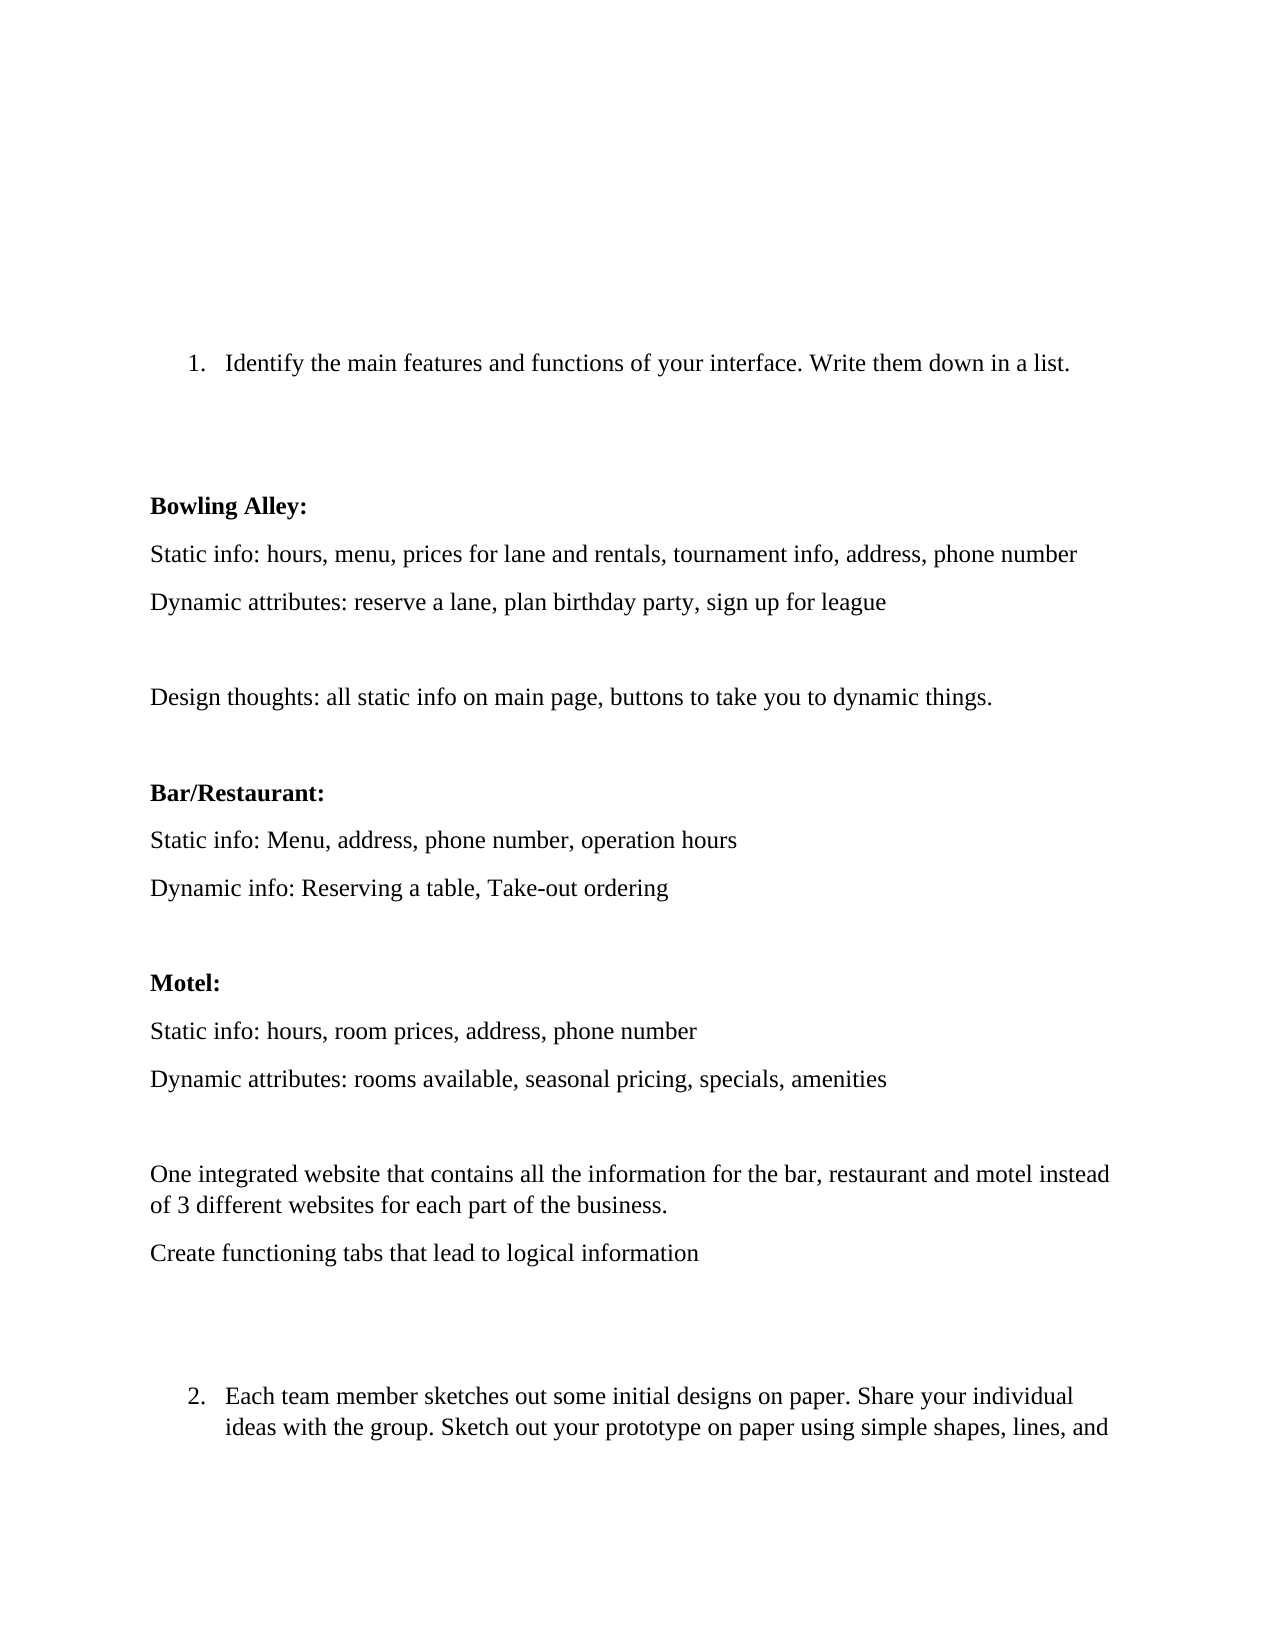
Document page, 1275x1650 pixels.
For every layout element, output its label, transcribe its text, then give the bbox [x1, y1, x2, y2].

text Dynamic attributes: reserve a lane, plan birthday party, sign up for league [150, 587, 1125, 616]
text One integrated website that contains all the information for the bar, restaurant and motel instead of 3 different websites for each part of the business. [150, 1159, 1125, 1219]
list Identify the main features and functions of your interface. Write them down in a list. [187, 348, 1125, 377]
text Dynamic info: Reserving a table, Take-out ordering [150, 873, 1125, 902]
text Motel: [150, 968, 1125, 997]
text Create functioning tabs that lead to logical information [150, 1238, 1125, 1267]
text Static info: hours, room prices, address, phone number [150, 1016, 1125, 1045]
text Bowling Alley: [150, 491, 1125, 520]
text Dynamic attributes: rooms available, seasonal pricing, specials, amenities [150, 1064, 1125, 1093]
text Static info: hours, menu, prices for lane and rentals, tournament info, address, phone number [150, 539, 1125, 568]
text Bar/Restaurant: [150, 778, 1125, 806]
text Static info: Menu, address, phone number, operation hours [150, 825, 1125, 854]
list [187, 1381, 1125, 1441]
text Design thoughts: all static info on main page, buttons to take you to dynamic things. [150, 682, 1125, 711]
